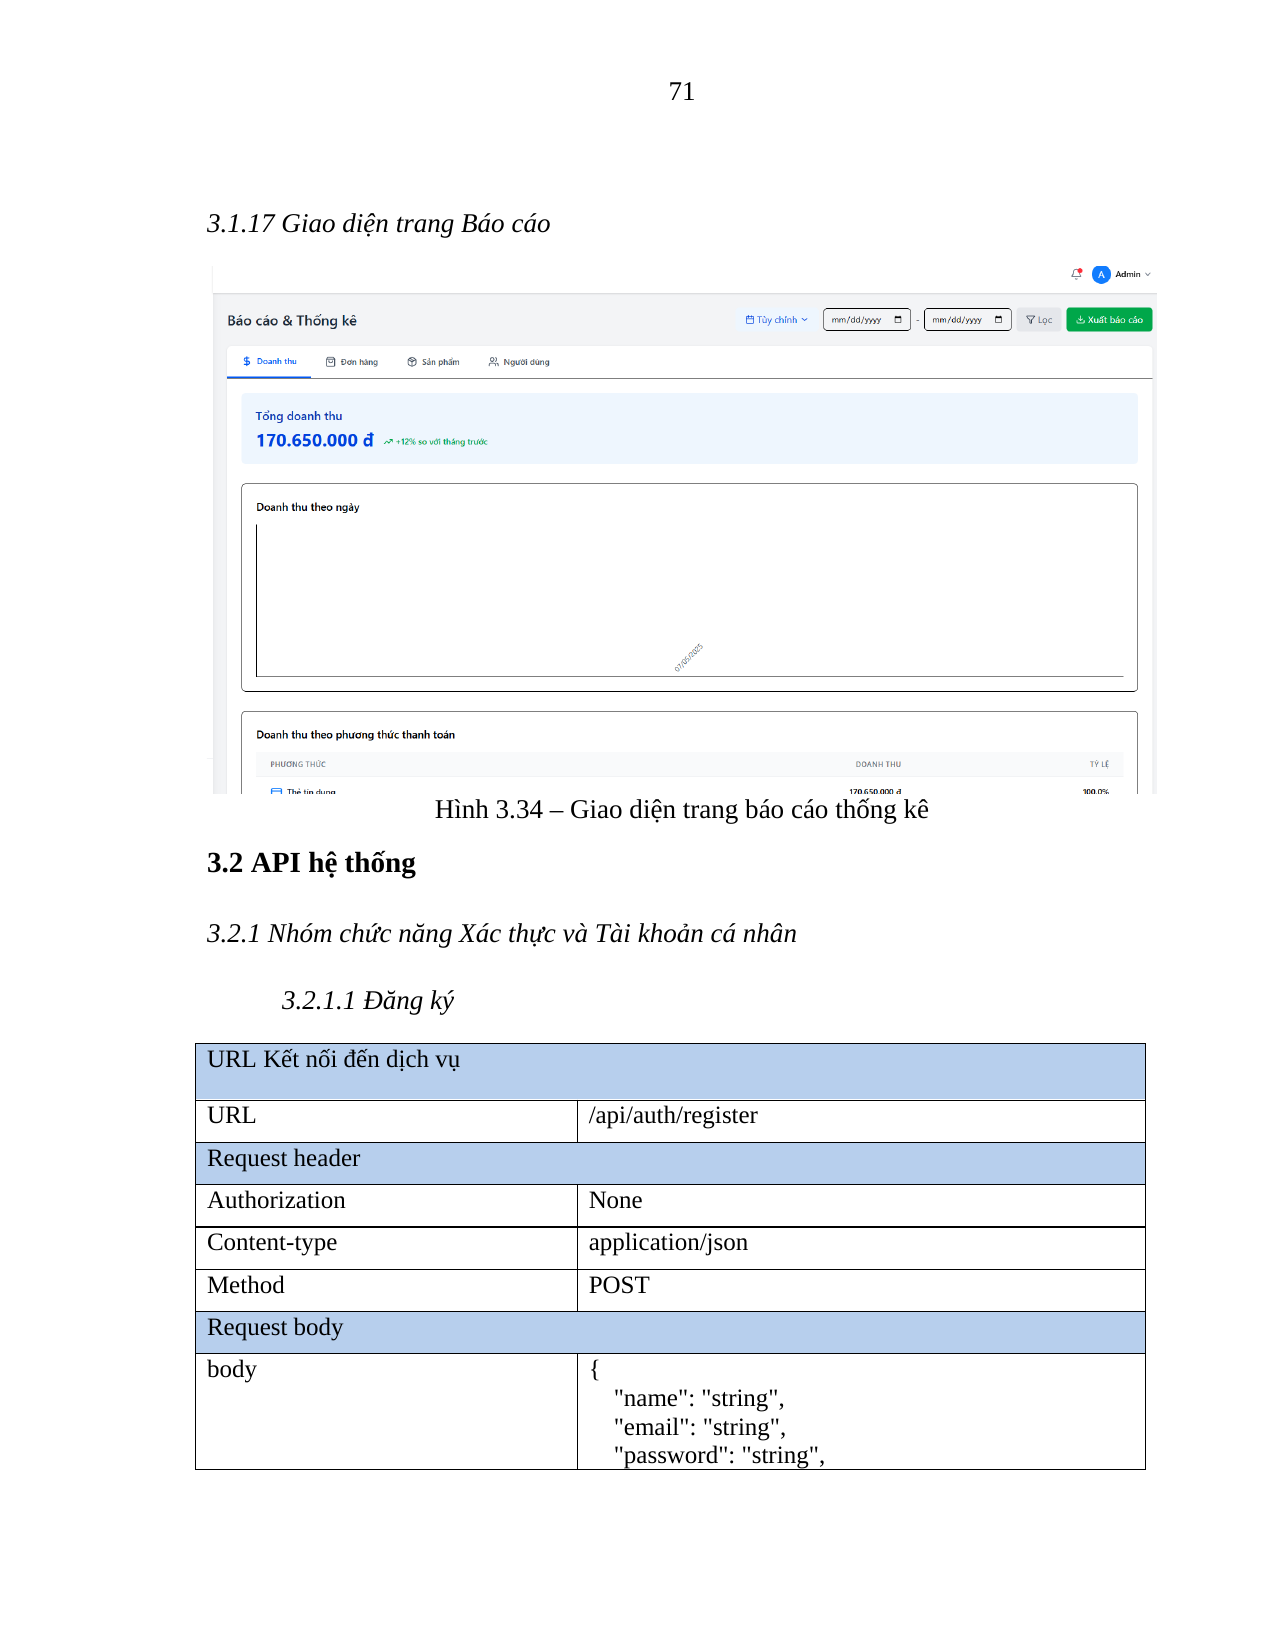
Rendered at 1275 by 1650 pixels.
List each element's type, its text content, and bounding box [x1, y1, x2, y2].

table_cell body [196, 1354, 577, 1469]
table_cell None [578, 1185, 1145, 1226]
table_cell Content-type [196, 1228, 577, 1269]
table_cell Method [196, 1270, 577, 1311]
table_cell Authorization [196, 1185, 577, 1226]
table_cell Request body [196, 1312, 1145, 1353]
subtitle Đăng ký [282, 984, 1157, 1015]
subtitle Nhóm chức năng Xác thực và Tài khoản cá nhân [207, 917, 1157, 948]
table_cell Request header [196, 1143, 1145, 1184]
table_cell application/json [578, 1228, 1145, 1269]
table_cell URL [196, 1101, 577, 1142]
picture [206, 266, 1157, 794]
subtitle API hệ thống [207, 846, 1157, 879]
table_header URL Kết nối đến dịch vụ [196, 1044, 1145, 1099]
subtitle Giao diện trang Báo cáo [207, 207, 1157, 238]
table_cell POST [578, 1270, 1145, 1311]
table_cell /api/auth/register [578, 1101, 1145, 1142]
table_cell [578, 1354, 1145, 1469]
